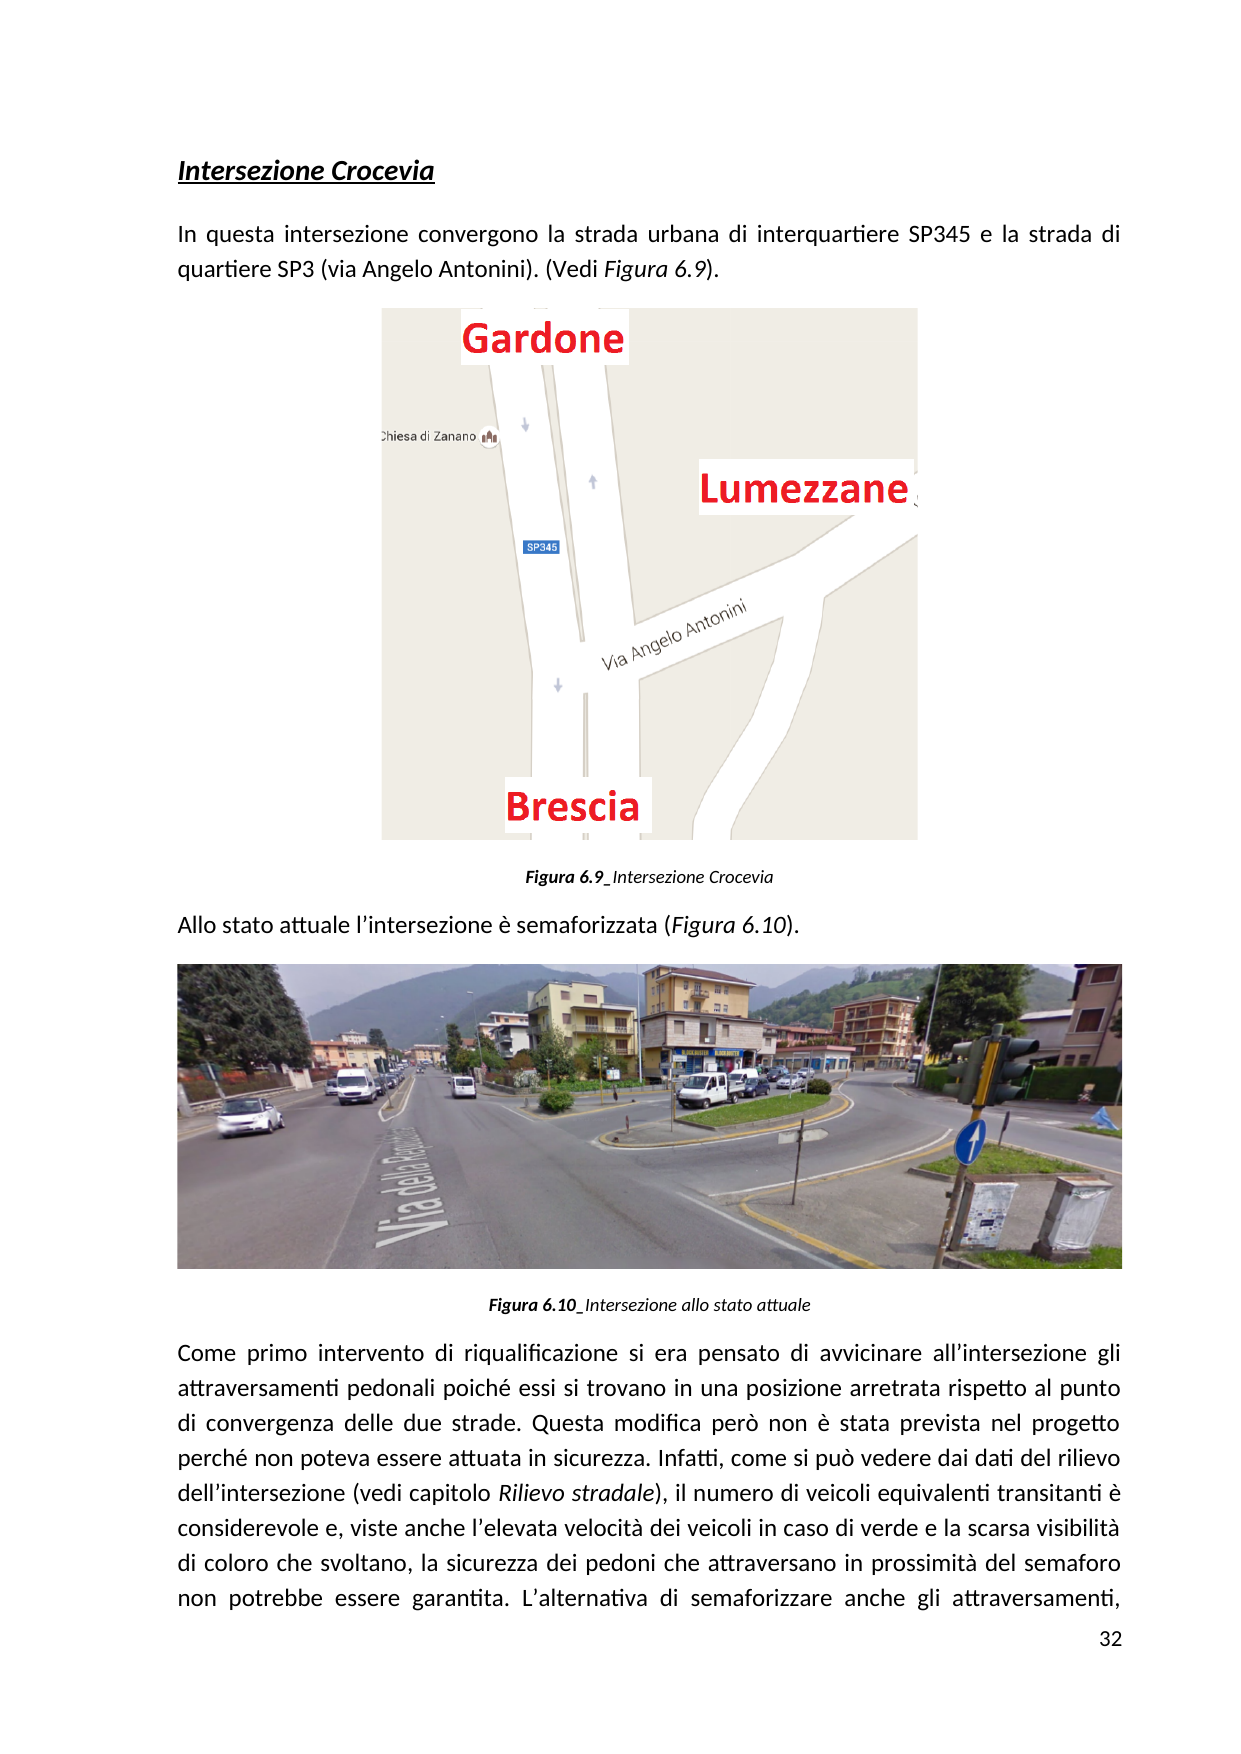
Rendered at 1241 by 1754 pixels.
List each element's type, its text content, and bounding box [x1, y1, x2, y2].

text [177, 1337, 1122, 1613]
text Figura 6.10_Intersezione allo stato attuale [177, 1294, 1122, 1317]
picture [177, 964, 1123, 1269]
text Allo stato attuale l’intersezione è semaforizzata (Figura 6.10). [177, 909, 1122, 939]
subtitle Intersezione Crocevia [177, 152, 1122, 187]
text In questa intersezione convergono la strada urbana di interquartiere SP345 e la strada di quartiere SP3 (via Angelo Antonini). (Vedi Figura 6.9). [177, 218, 1122, 283]
text Figura 6.9_Intersezione Crocevia [177, 865, 1122, 888]
picture [381, 308, 918, 840]
